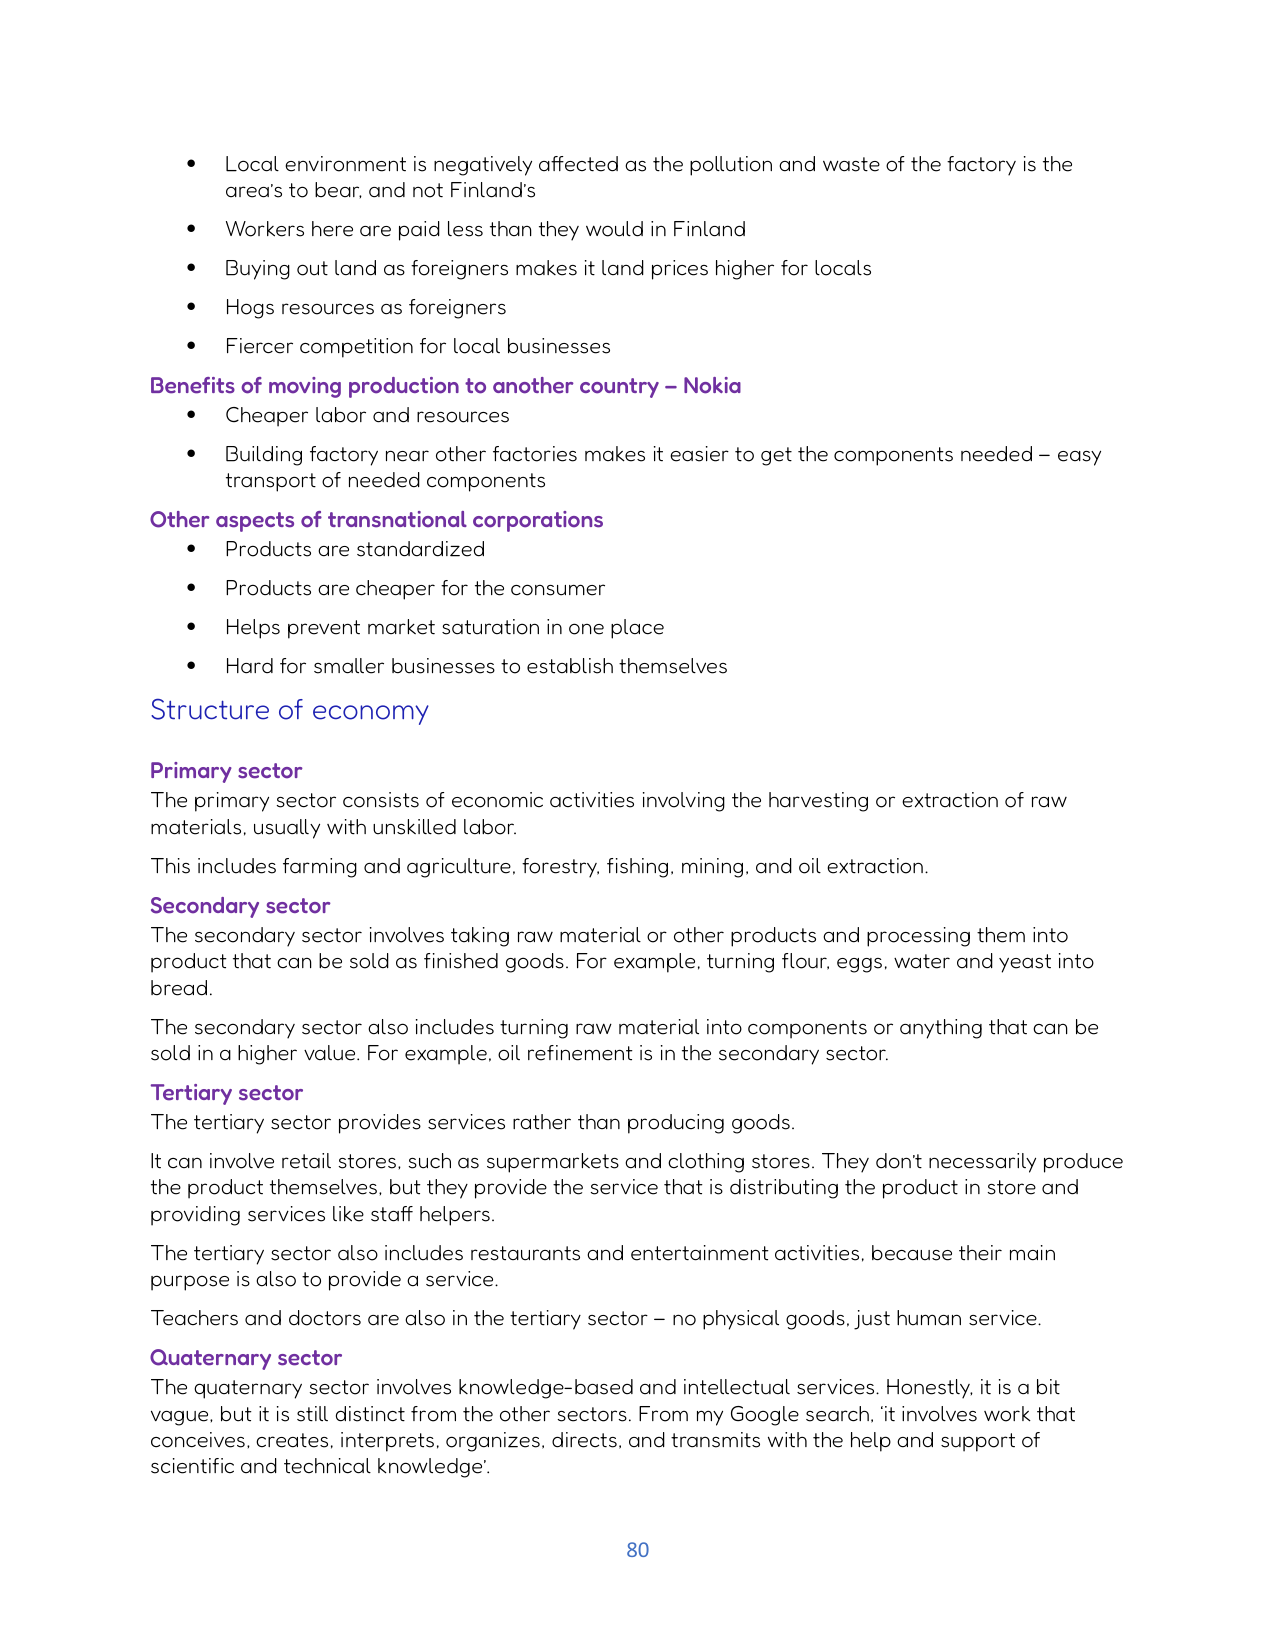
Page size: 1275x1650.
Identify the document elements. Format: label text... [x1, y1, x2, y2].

text Tertiary sector [150, 1078, 1125, 1106]
list Buying out land as foreigners makes it land prices higher for locals [187, 254, 1125, 281]
text The secondary sector involves taking raw material or other products and processing them into product that can be sold as finished goods. For example, turning flour, eggs, water and yeast into bread. [150, 921, 1125, 1000]
text The tertiary sector provides services rather than producing goods. [150, 1108, 1125, 1134]
text The quaternary sector involves knowledge-based and intellectual services. Honestly, it is a bit vague, but it is still distinct from the other sectors. From my Google search, ‘it involves work that conceives, creates, interprets, organizes, directs, and transmits with the help and support of scientific and technical knowledge’. [150, 1373, 1125, 1479]
text This includes farming and agriculture, forestry, fishing, mining, and oil extraction. [150, 852, 1125, 878]
text The tertiary sector also includes restaurants and entertainment activities, because their main purpose is also to provide a service. [150, 1239, 1125, 1292]
text Teachers and doctors are also in the tertiary sector – no physical goods, just human service. [150, 1304, 1125, 1331]
text Structure of economy [150, 691, 1125, 727]
text Quaternary sector [150, 1343, 1125, 1371]
list Fiercer competition for local businesses [187, 332, 1125, 359]
list Cheaper labor and resources [187, 401, 1125, 428]
list Products are standardized [187, 535, 1125, 562]
text It can involve retail stores, such as supermarkets and clothing stores. They don’t necessarily produce the product themselves, but they provide the service that is distributing the product in store and providing services like staff helpers. [150, 1147, 1125, 1226]
list Building factory near other factories makes it easier to get the components needed – easy transport of needed components [187, 440, 1125, 493]
list Local environment is negatively affected as the pollution and waste of the factory is the area’s to bear, and not Finland’s [187, 150, 1125, 203]
list Workers here are paid less than they would in Finland [187, 215, 1125, 242]
text The primary sector consists of economic activities involving the harvesting or extraction of raw materials, usually with unskilled labor. [150, 787, 1125, 839]
list Hogs resources as foreigners [187, 293, 1125, 320]
text The secondary sector also includes turning raw material into components or anything that can be sold in a higher value. For example, oil refinement is in the secondary sector. [150, 1013, 1125, 1066]
text Secondary sector [150, 891, 1125, 919]
list Products are cheaper for the consumer [187, 574, 1125, 601]
list Helps prevent market saturation in one place [187, 613, 1125, 640]
text Primary sector [150, 757, 1125, 784]
list Hard for smaller businesses to establish themselves [187, 652, 1125, 679]
text Benefits of moving production to another country – Nokia [150, 371, 1125, 399]
text Other aspects of transnational corporations [150, 506, 1125, 533]
